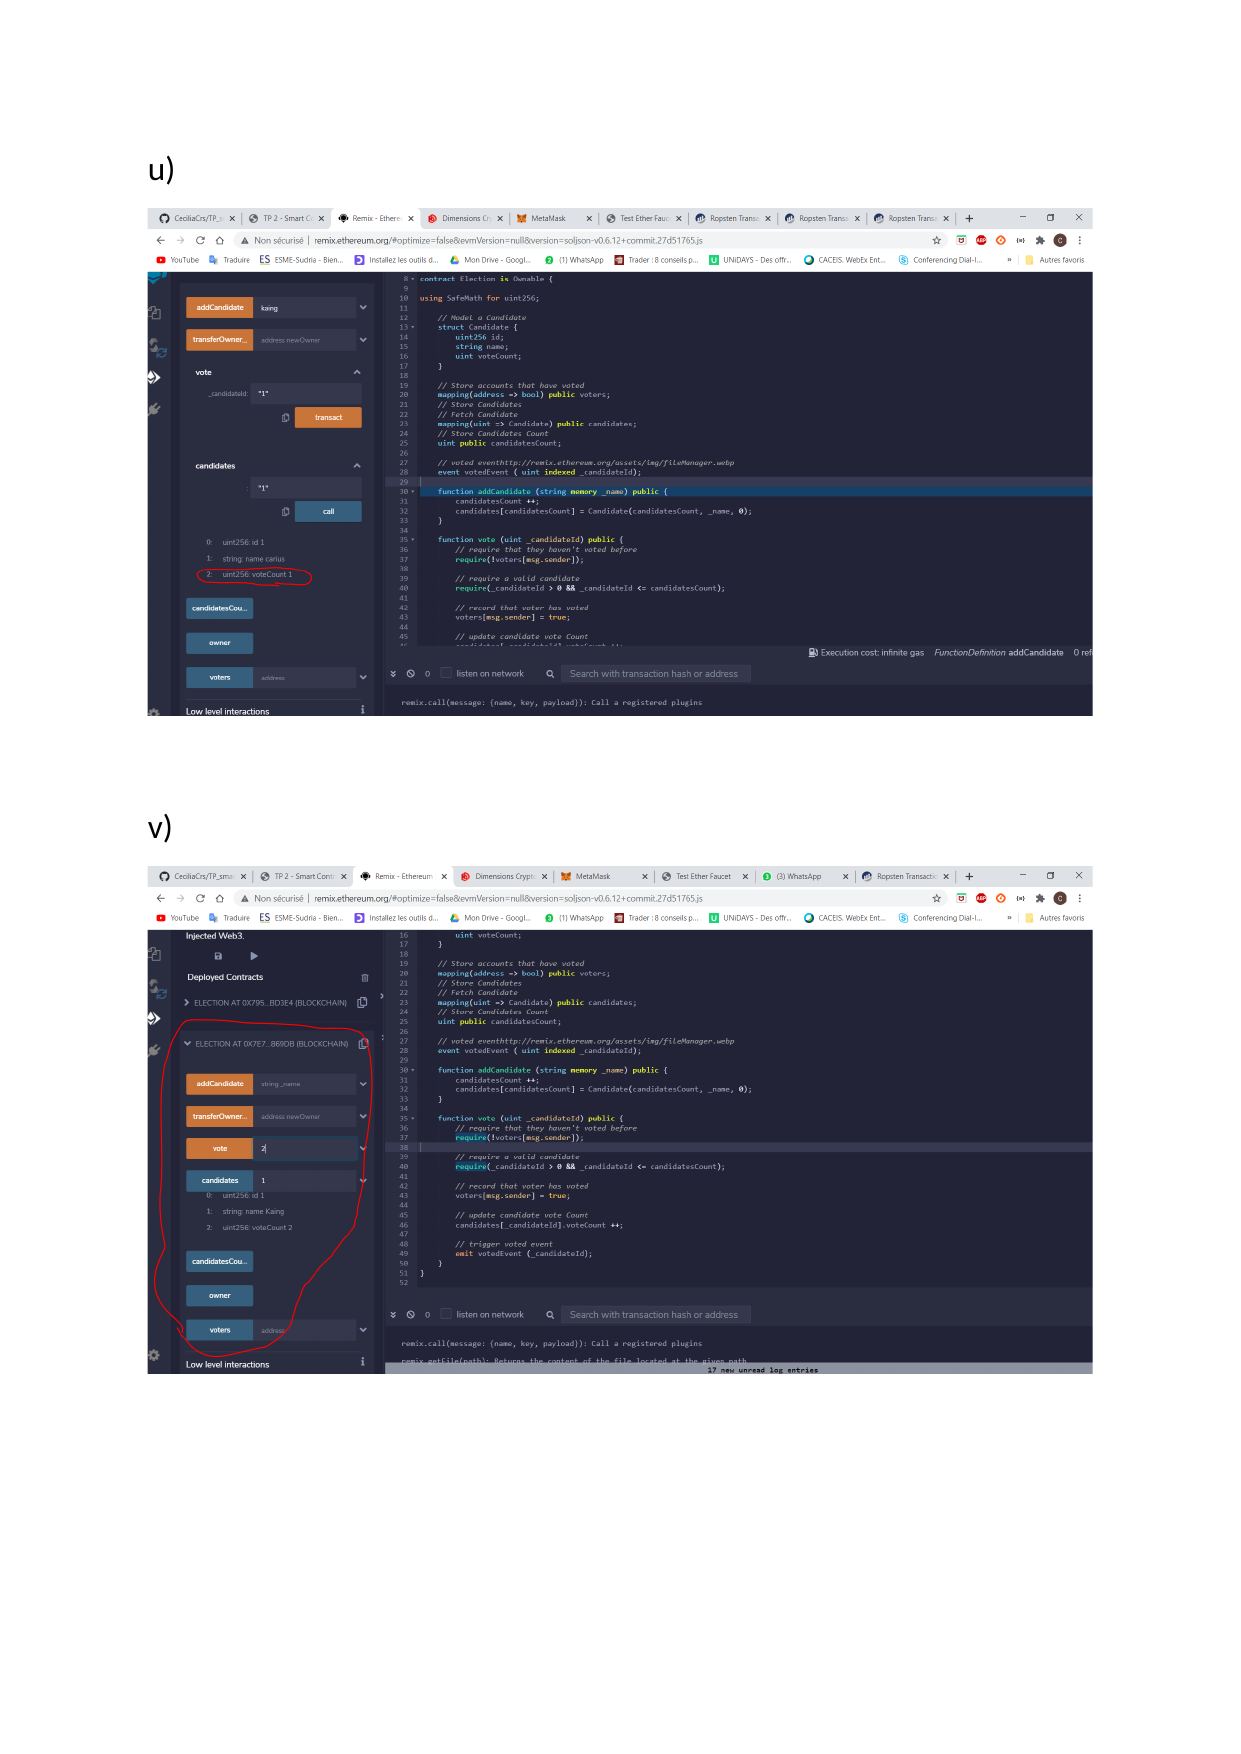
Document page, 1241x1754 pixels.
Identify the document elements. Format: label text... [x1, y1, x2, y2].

text v) [148, 806, 1093, 846]
picture [147, 866, 1093, 1374]
picture [147, 208, 1093, 716]
text u) [148, 148, 1093, 188]
